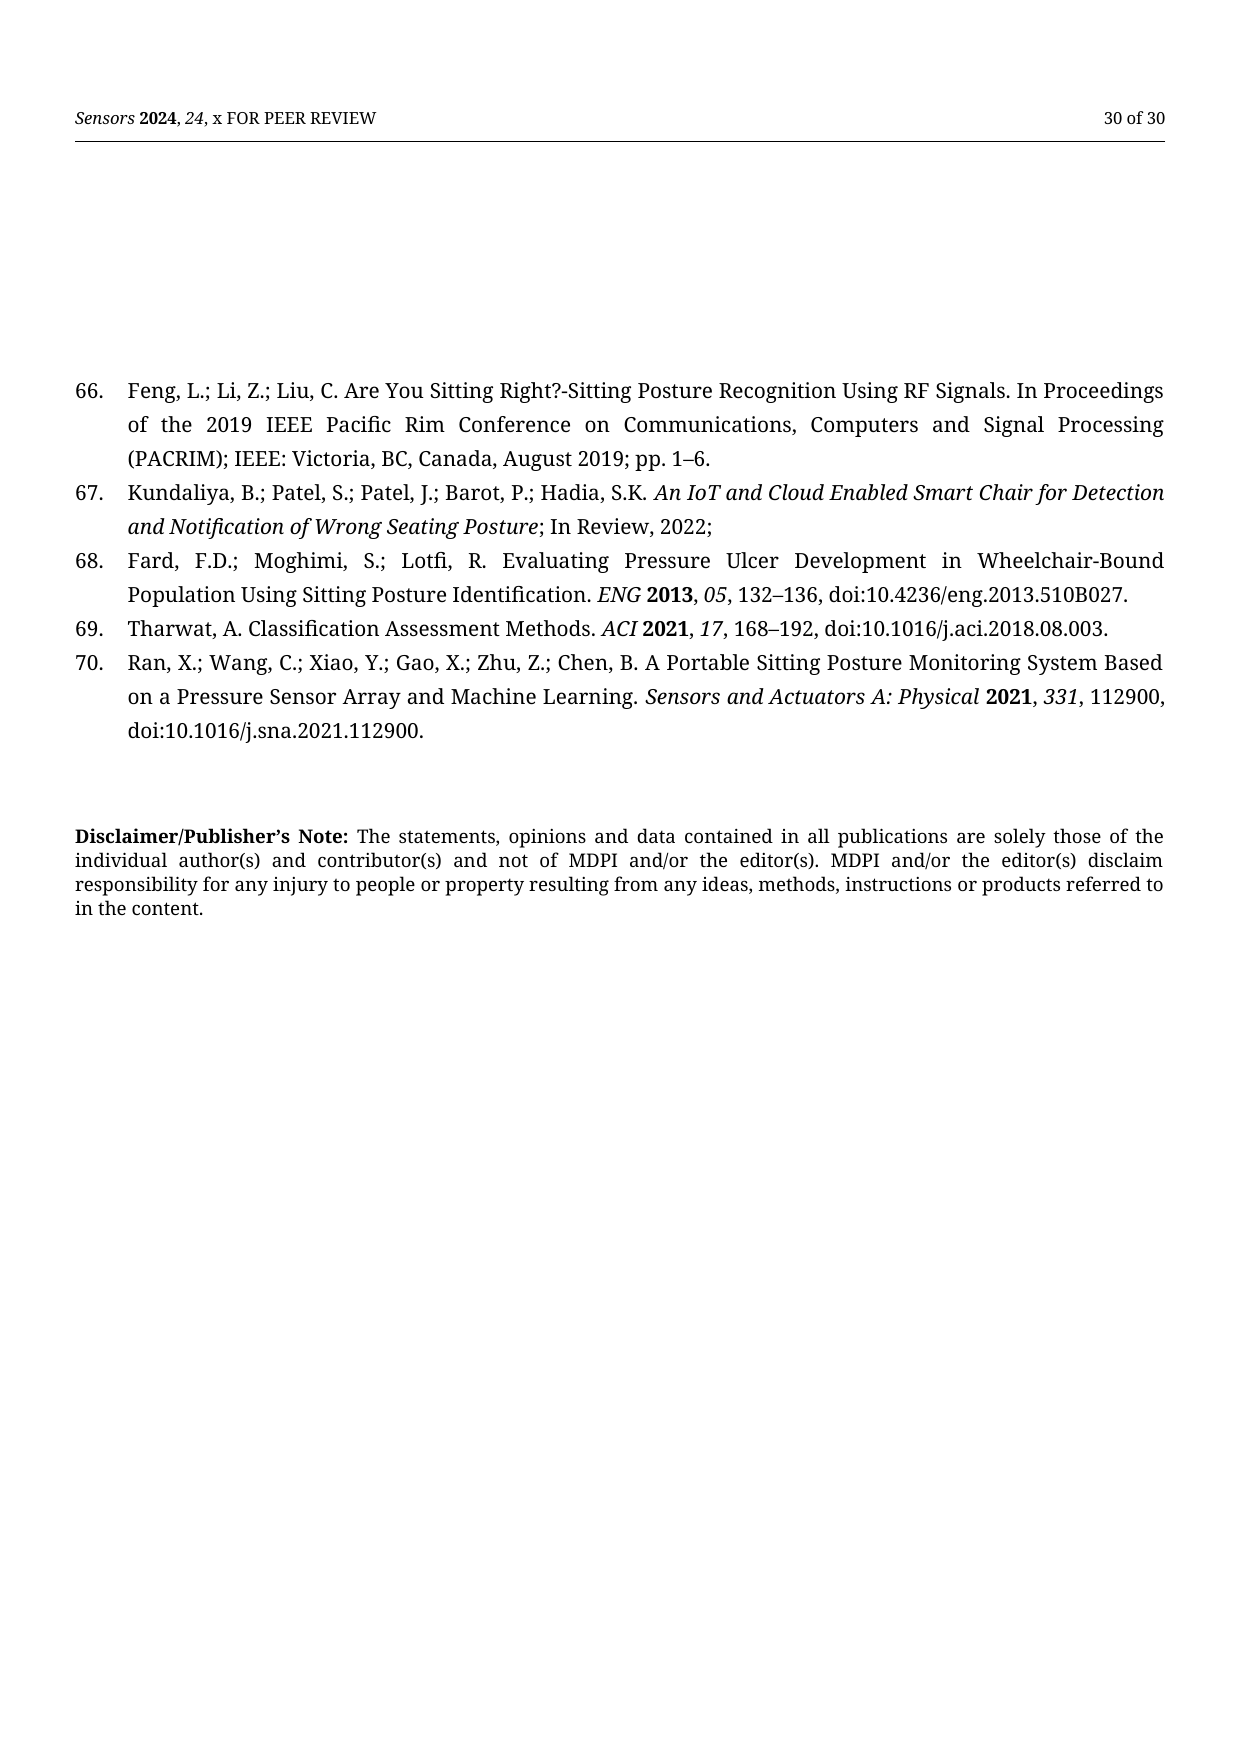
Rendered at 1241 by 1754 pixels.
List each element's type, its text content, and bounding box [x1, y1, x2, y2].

text Disclaimer/Publisher’s Note: The statements, opinions and data contained in all publications are solely those of the individual author(s) and contributor(s) and not of MDPI and/or the editor(s). MDPI and/or the editor(s) disclaim responsibility for any injury to people or property resulting from any ideas, methods, instructions or products referred to in the content. [75, 824, 1165, 921]
text 69. Tharwat, A. Classification Assessment Methods. ACI 2021, 17, 168–192, doi:10.1016/j.aci.2018.08.003. [75, 611, 1165, 645]
text 68. Fard, F.D.; Moghimi, S.; Lotfi, R. Evaluating Pressure Ulcer Development in Wheelchair-Bound Population Using Sitting Posture Identification. ENG 2013, 05, 132–136, doi:10.4236/eng.2013.510B027. [75, 543, 1165, 611]
text 66. Feng, L.; Li, Z.; Liu, C. Are You Sitting Right?-Sitting Posture Recognition Using RF Signals. In Proceedings of the 2019 IEEE Pacific Rim Conference on Communications, Computers and Signal Processing (PACRIM); IEEE: Victoria, BC, Canada, August 2019; pp. 1–6. [75, 374, 1165, 476]
text 67. Kundaliya, B.; Patel, S.; Patel, J.; Barot, P.; Hadia, S.K. An IoT and Cloud Enabled Smart Chair for Detection and Notification of Wrong Seating Posture; In Review, 2022; [75, 476, 1165, 543]
text 70. Ran, X.; Wang, C.; Xiao, Y.; Gao, X.; Zhu, Z.; Chen, B. A Portable Sitting Posture Monitoring System Based on a Pressure Sensor Array and Machine Learning. Sensors and Actuators A: Physical 2021, 331, 112900, doi:10.1016/j.sna.2021.112900. [75, 645, 1165, 747]
